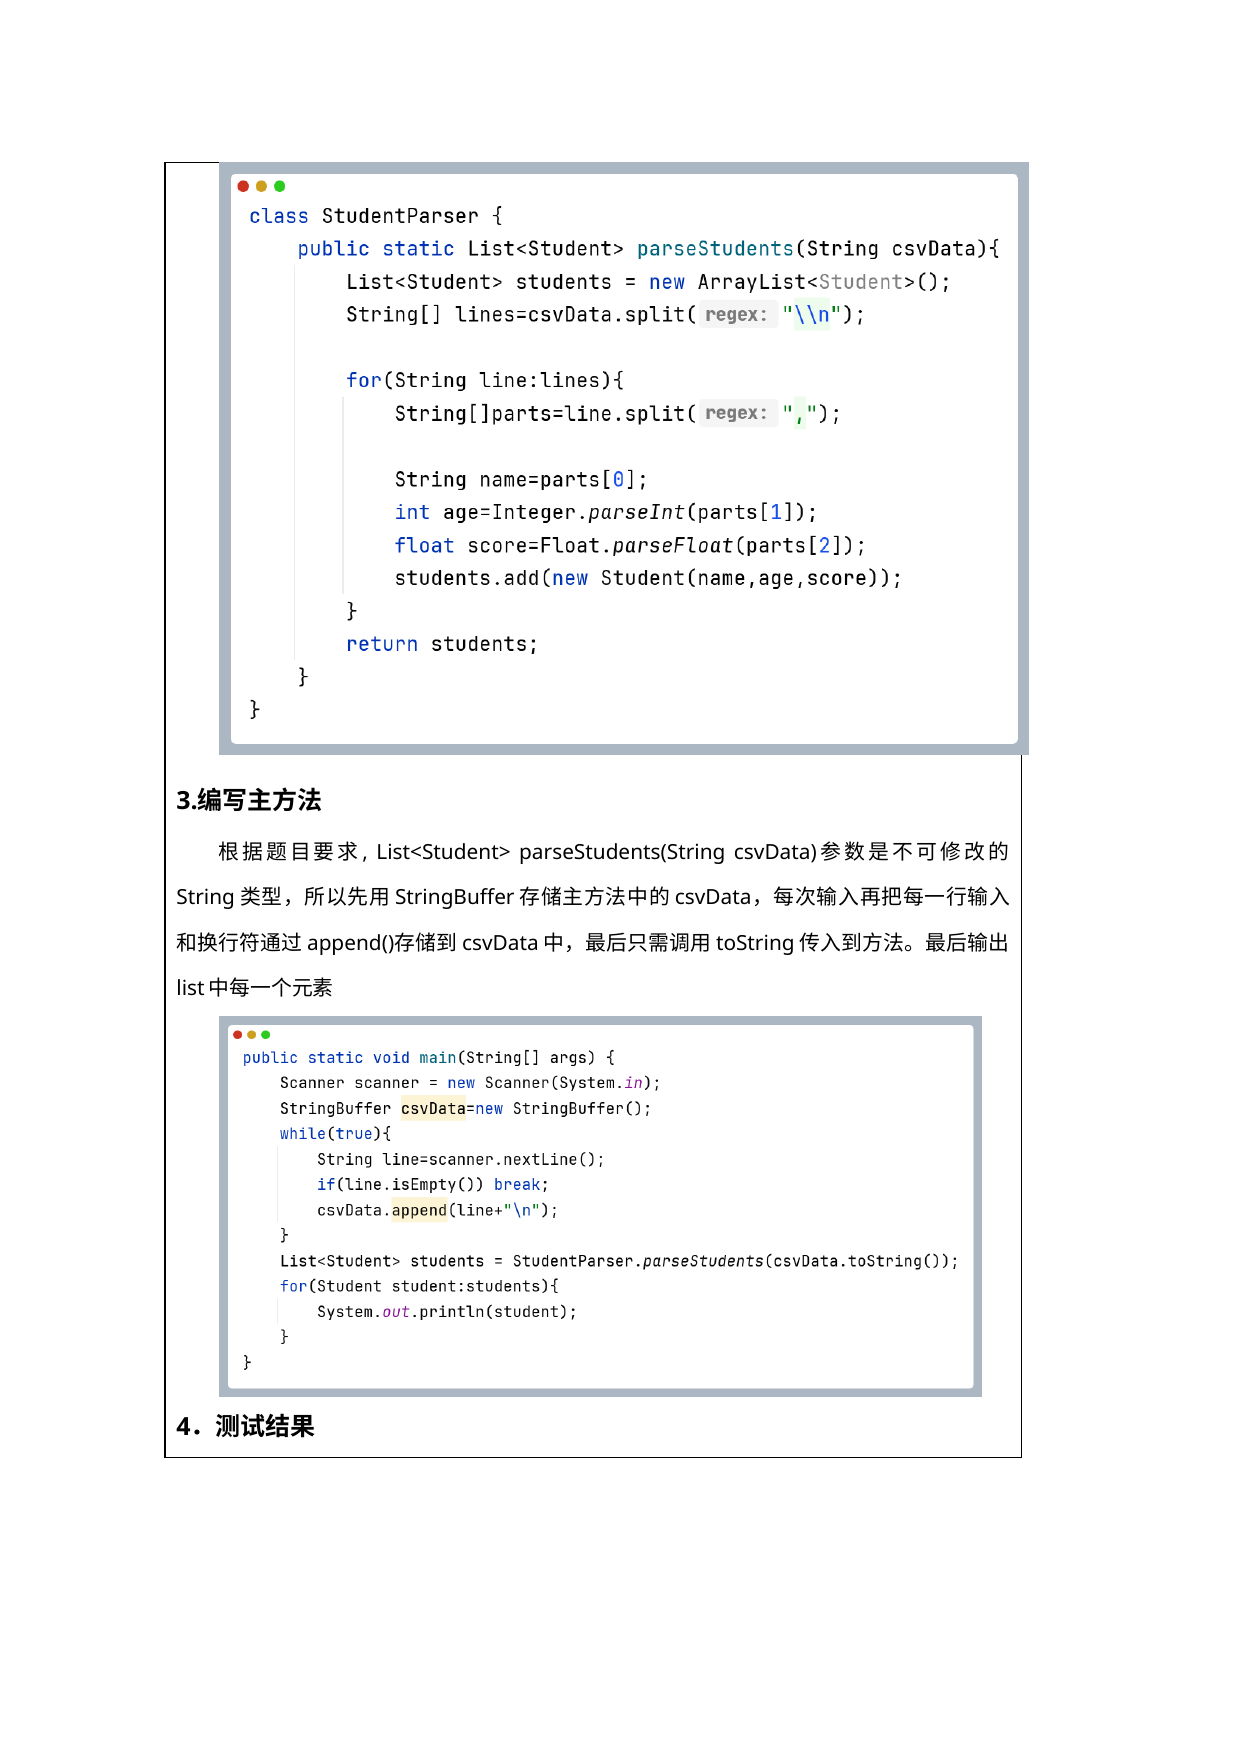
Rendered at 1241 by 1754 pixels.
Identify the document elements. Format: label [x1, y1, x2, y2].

picture [219, 1016, 982, 1397]
table_header [166, 163, 1021, 1457]
picture [219, 162, 1029, 755]
